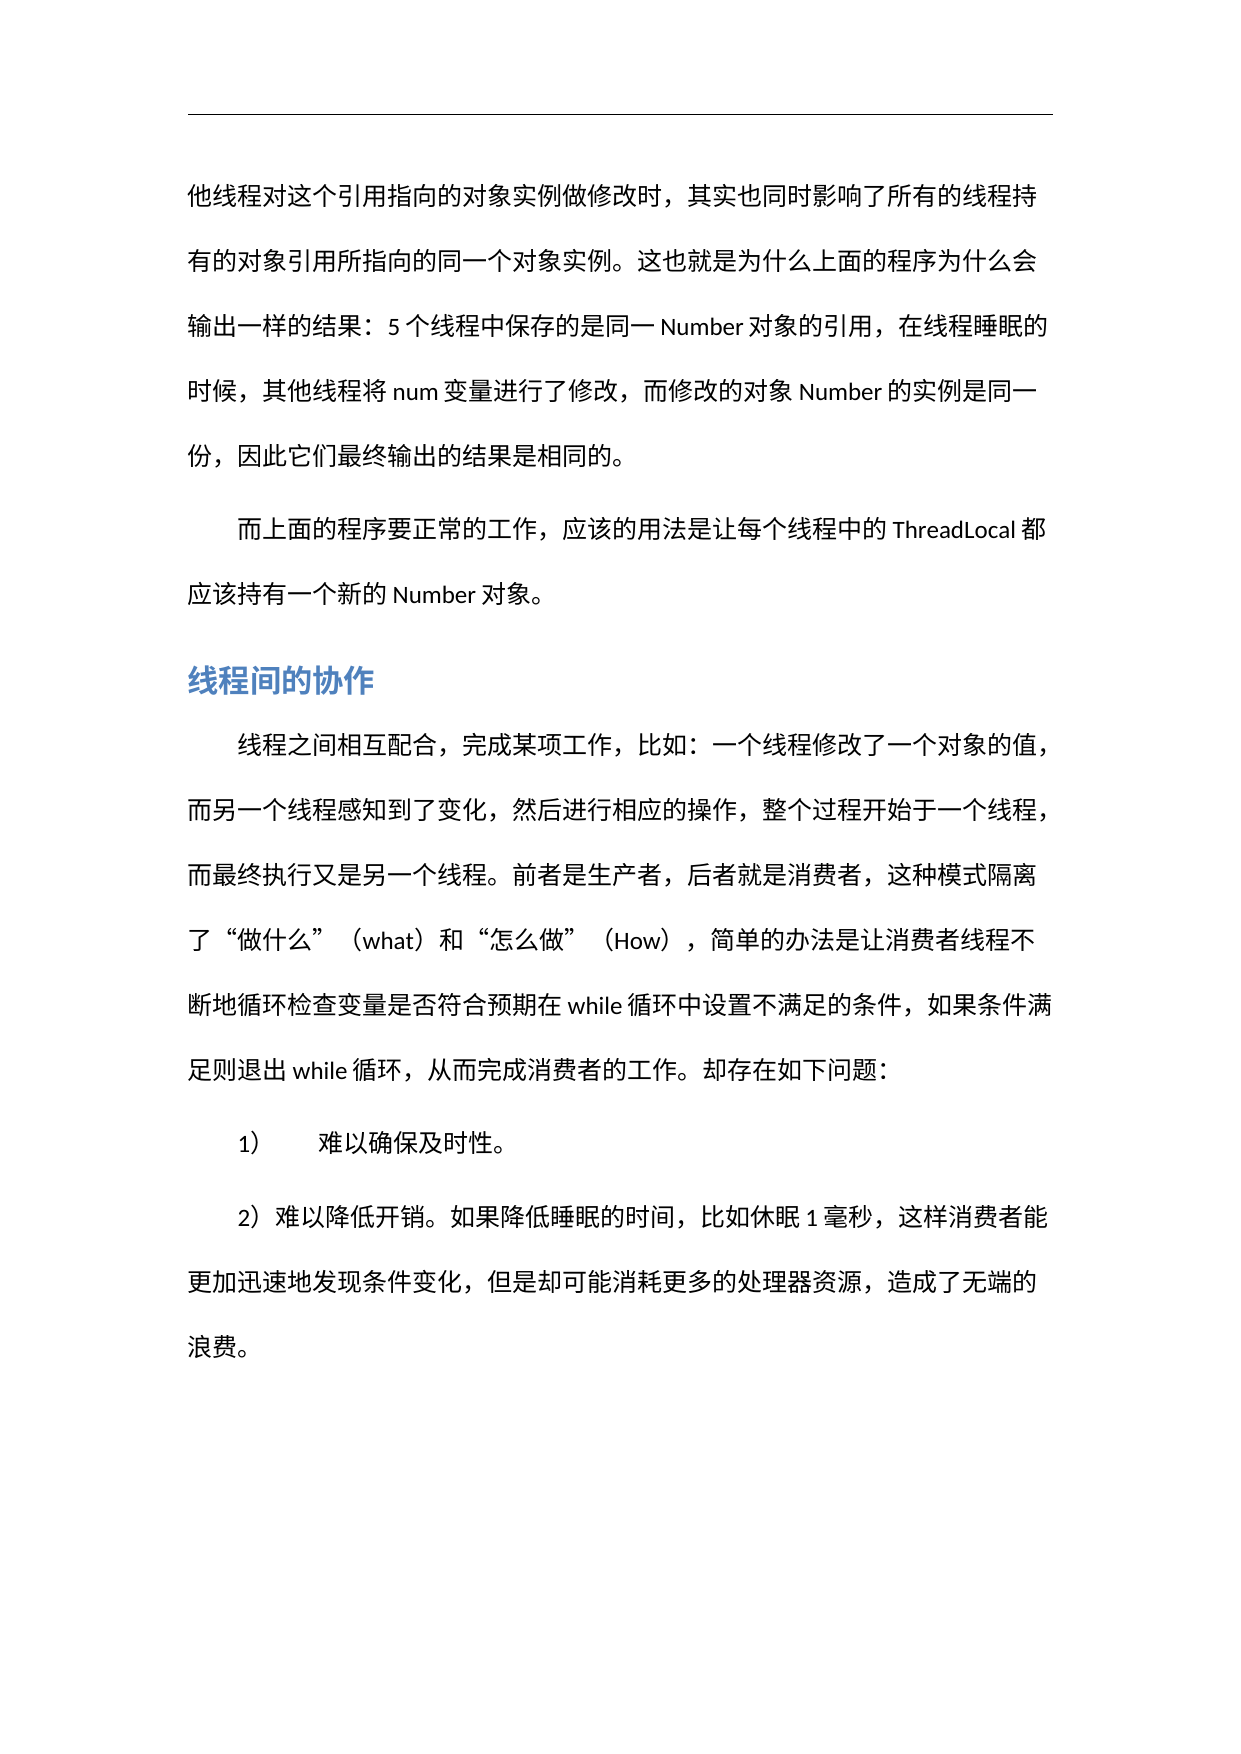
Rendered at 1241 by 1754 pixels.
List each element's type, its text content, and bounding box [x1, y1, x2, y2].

text 线程之间相互配合，完成某项工作，比如：一个线程修改了一个对象的值，而另一个线程感知到了变化，然后进行相应的操作，整个过程开始于一个线程，而最终执行又是另一个线程。前者是生产者，后者就是消费者，这种模式隔离了“做什么”（what）和“怎么做”（How），简单的办法是让消费者线程不断地循环检查变量是否符合预期在while循环中设置不满足的条件，如果条件满足则退出while循环，从而完成消费者的工作。却存在如下问题： [187, 711, 1053, 1101]
subtitle 线程间的协作 [187, 646, 1053, 711]
text 而上面的程序要正常的工作，应该的用法是让每个线程中的ThreadLocal都应该持有一个新的Number对象。 [187, 495, 1053, 625]
text 2）难以降低开销。如果降低睡眠的时间，比如休眠1毫秒，这样消费者能更加迅速地发现条件变化，但是却可能消耗更多的处理器资源，造成了无端的浪费。 [187, 1183, 1053, 1378]
text 1） 难以确保及时性。 [187, 1109, 1053, 1174]
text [187, 162, 1053, 487]
